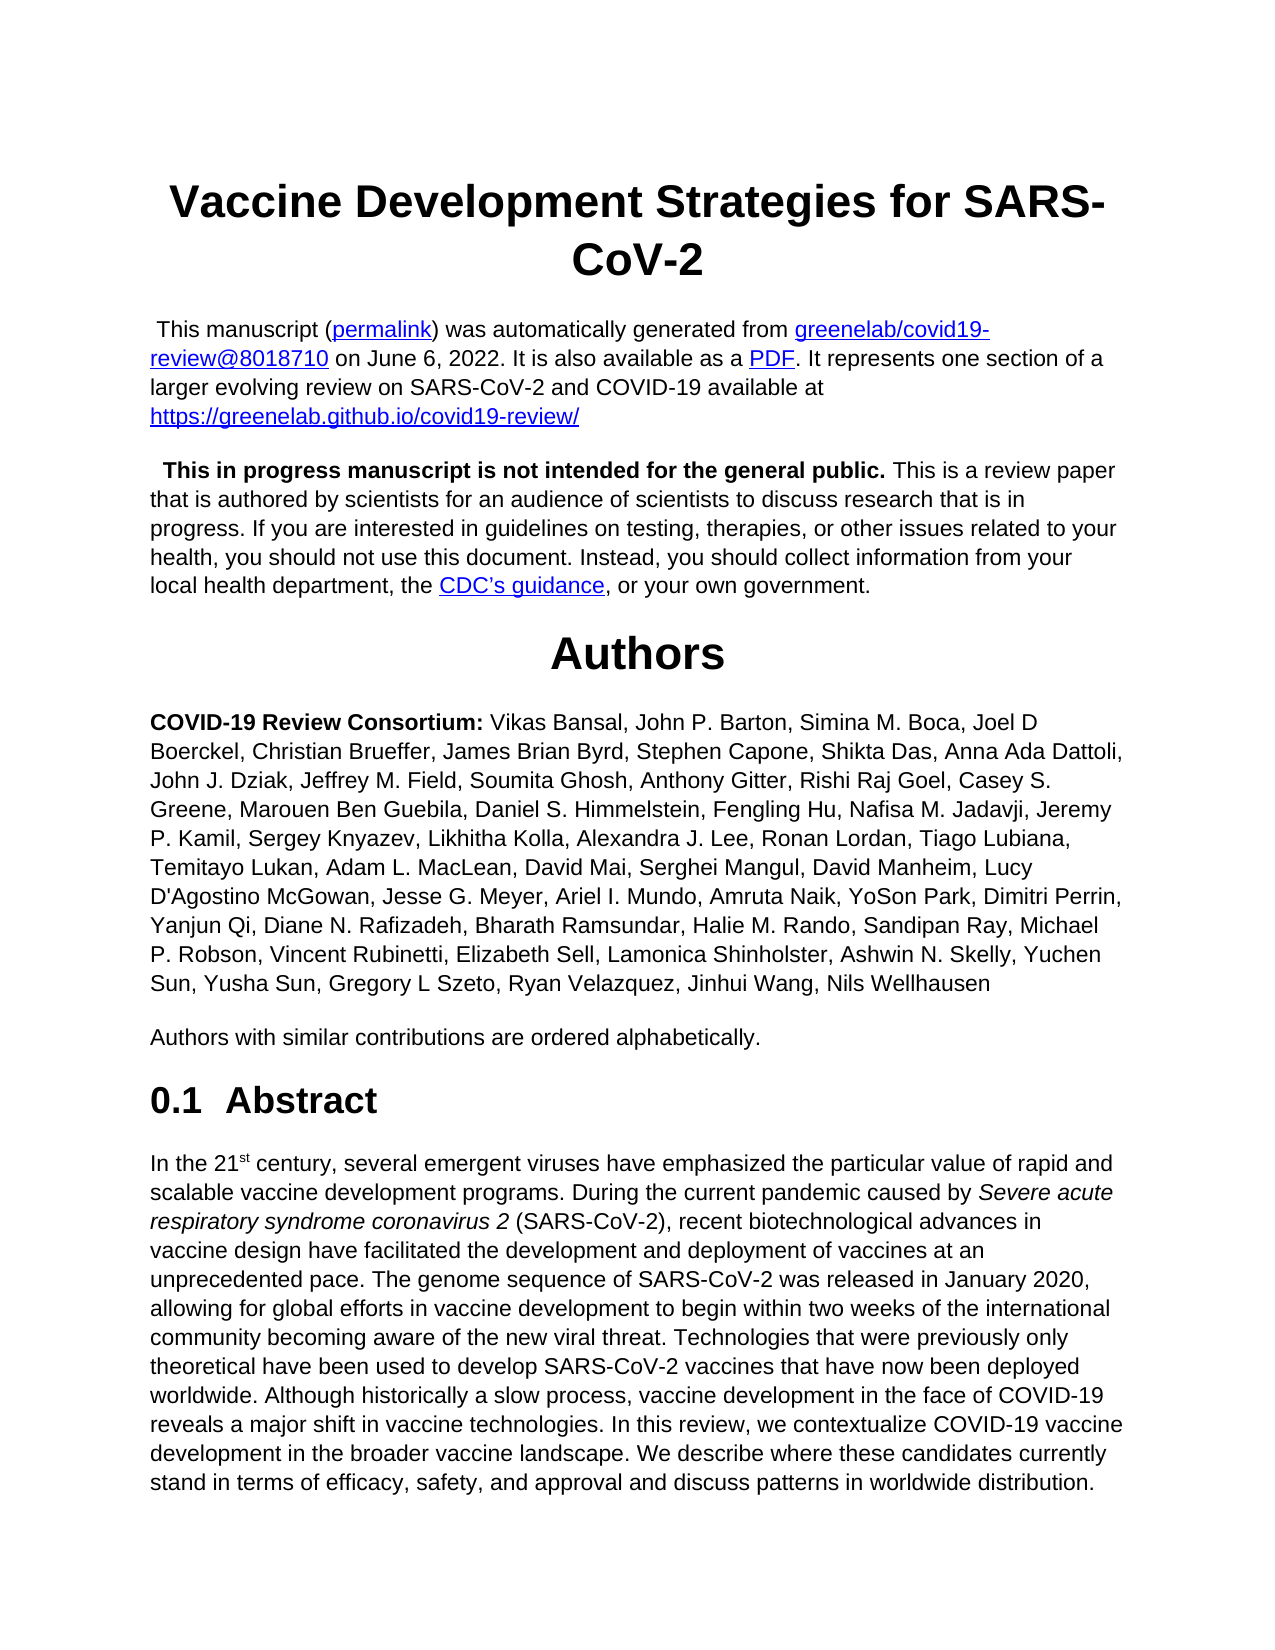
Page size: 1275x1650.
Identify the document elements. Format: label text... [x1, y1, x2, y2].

text COVID-19 Review Consortium: Vikas Bansal, John P. Barton, Simina M. Boca, Joel D Boerckel, Christian Brueffer, James Brian Byrd, Stephen Capone, Shikta Das, Anna Ada Dattoli, John J. Dziak, Jeffrey M. Field, Soumita Ghosh, Anthony Gitter, Rishi Raj Goel, Casey S. Greene, Marouen Ben Guebila, Daniel S. Himmelstein, Fengling Hu, Nafisa M. Jadavji, Jeremy P. Kamil, Sergey Knyazev, Likhitha Kolla, Alexandra J. Lee, Ronan Lordan, Tiago Lubiana, Temitayo Lukan, Adam L. MacLean, David Mai, Serghei Mangul, David Manheim, Lucy D'Agostino McGowan, Jesse G. Meyer, Ariel I. Mundo, Amruta Naik, YoSon Park, Dimitri Perrin, Yanjun Qi, Diane N. Rafizadeh, Bharath Ramsundar, Halie M. Rando, Sandipan Ray, Michael P. Robson, Vincent Rubinetti, Elizabeth Sell, Lamonica Shinholster, Ashwin N. Skelly, Yuchen Sun, Yusha Sun, Gregory L Szeto, Ryan Velazquez, Jinhui Wang, Nils Wellhausen [150, 709, 1125, 996]
title Vaccine Development Strategies for SARS-CoV-2 [150, 175, 1125, 286]
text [150, 1150, 1125, 1495]
subtitle Authors [150, 626, 1125, 679]
text Authors with similar contributions are ordered alphabetically. [150, 1024, 1125, 1050]
text This manuscript (permalink) was automatically generated from greenelab/covid19-review@8018710 on June 6, 2022. It is also available as a PDF. It represents one section of a larger evolving review on SARS-CoV-2 and COVID-19 available at https://greenelab.github.io/covid19-review/ [150, 316, 1125, 429]
text This in progress manuscript is not intended for the general public. This is a review paper that is authored by scientists for an audience of scientists to discuss research that is in progress. If you are interested in guidelines on testing, therapies, or other issues related to your health, you should not use this document. Instead, you should collect information from your local health department, the CDC’s guidance, or your own government. [150, 457, 1125, 599]
subtitle 0.1 Abstract [150, 1078, 1125, 1121]
